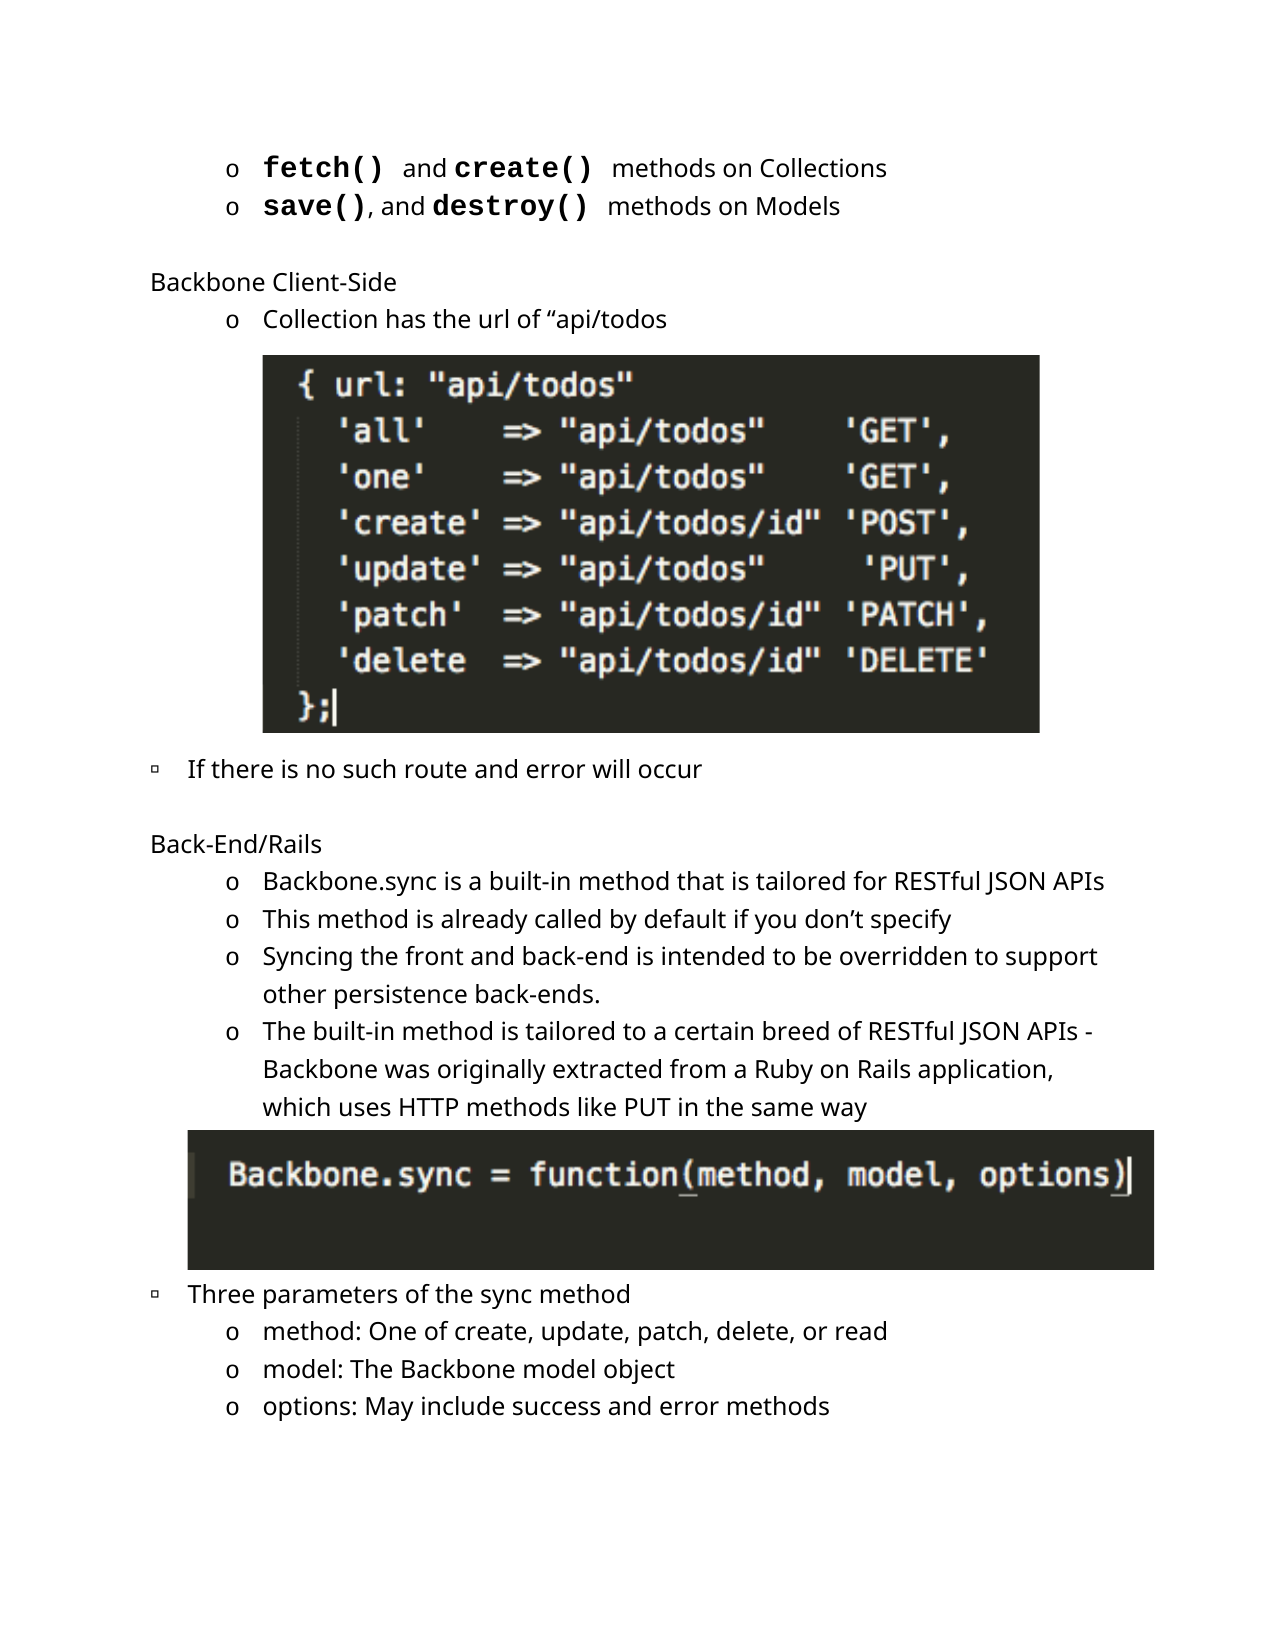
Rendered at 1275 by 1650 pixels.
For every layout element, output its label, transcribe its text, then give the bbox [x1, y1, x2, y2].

list Backbone Client-Side [150, 262, 1125, 300]
picture [187, 1130, 1155, 1270]
text The built-in method is tailored to a certain breed of RESTful JSON APIs - Backbone was originally extracted from a Ruby on Rails application, which uses HTTP methods like PUT in the same way [225, 1012, 1125, 1125]
text model: The Backbone model object [225, 1350, 1125, 1387]
text Syncing the front and back-end is intended to be overridden to support other persistence back-ends. [225, 937, 1125, 1012]
text fetch() and create() methods on Collections [225, 150, 1125, 187]
text method: One of create, update, patch, delete, or read [225, 1312, 1125, 1350]
list Back-End/Rails [150, 825, 1125, 862]
text options: May include success and error methods [225, 1387, 1125, 1425]
text Collection has the url of “api/todos [225, 300, 1125, 337]
list Backbone.sync is a built-in method that is tailored for RESTful JSON APIs [225, 862, 1125, 900]
text save(), and destroy() methods on Models [225, 187, 1125, 225]
text Three parameters of the sync method [150, 1275, 1125, 1312]
text This method is already called by default if you don’t specify [225, 900, 1125, 937]
text If there is no such route and error will occur [150, 750, 1125, 787]
picture [262, 355, 1040, 733]
